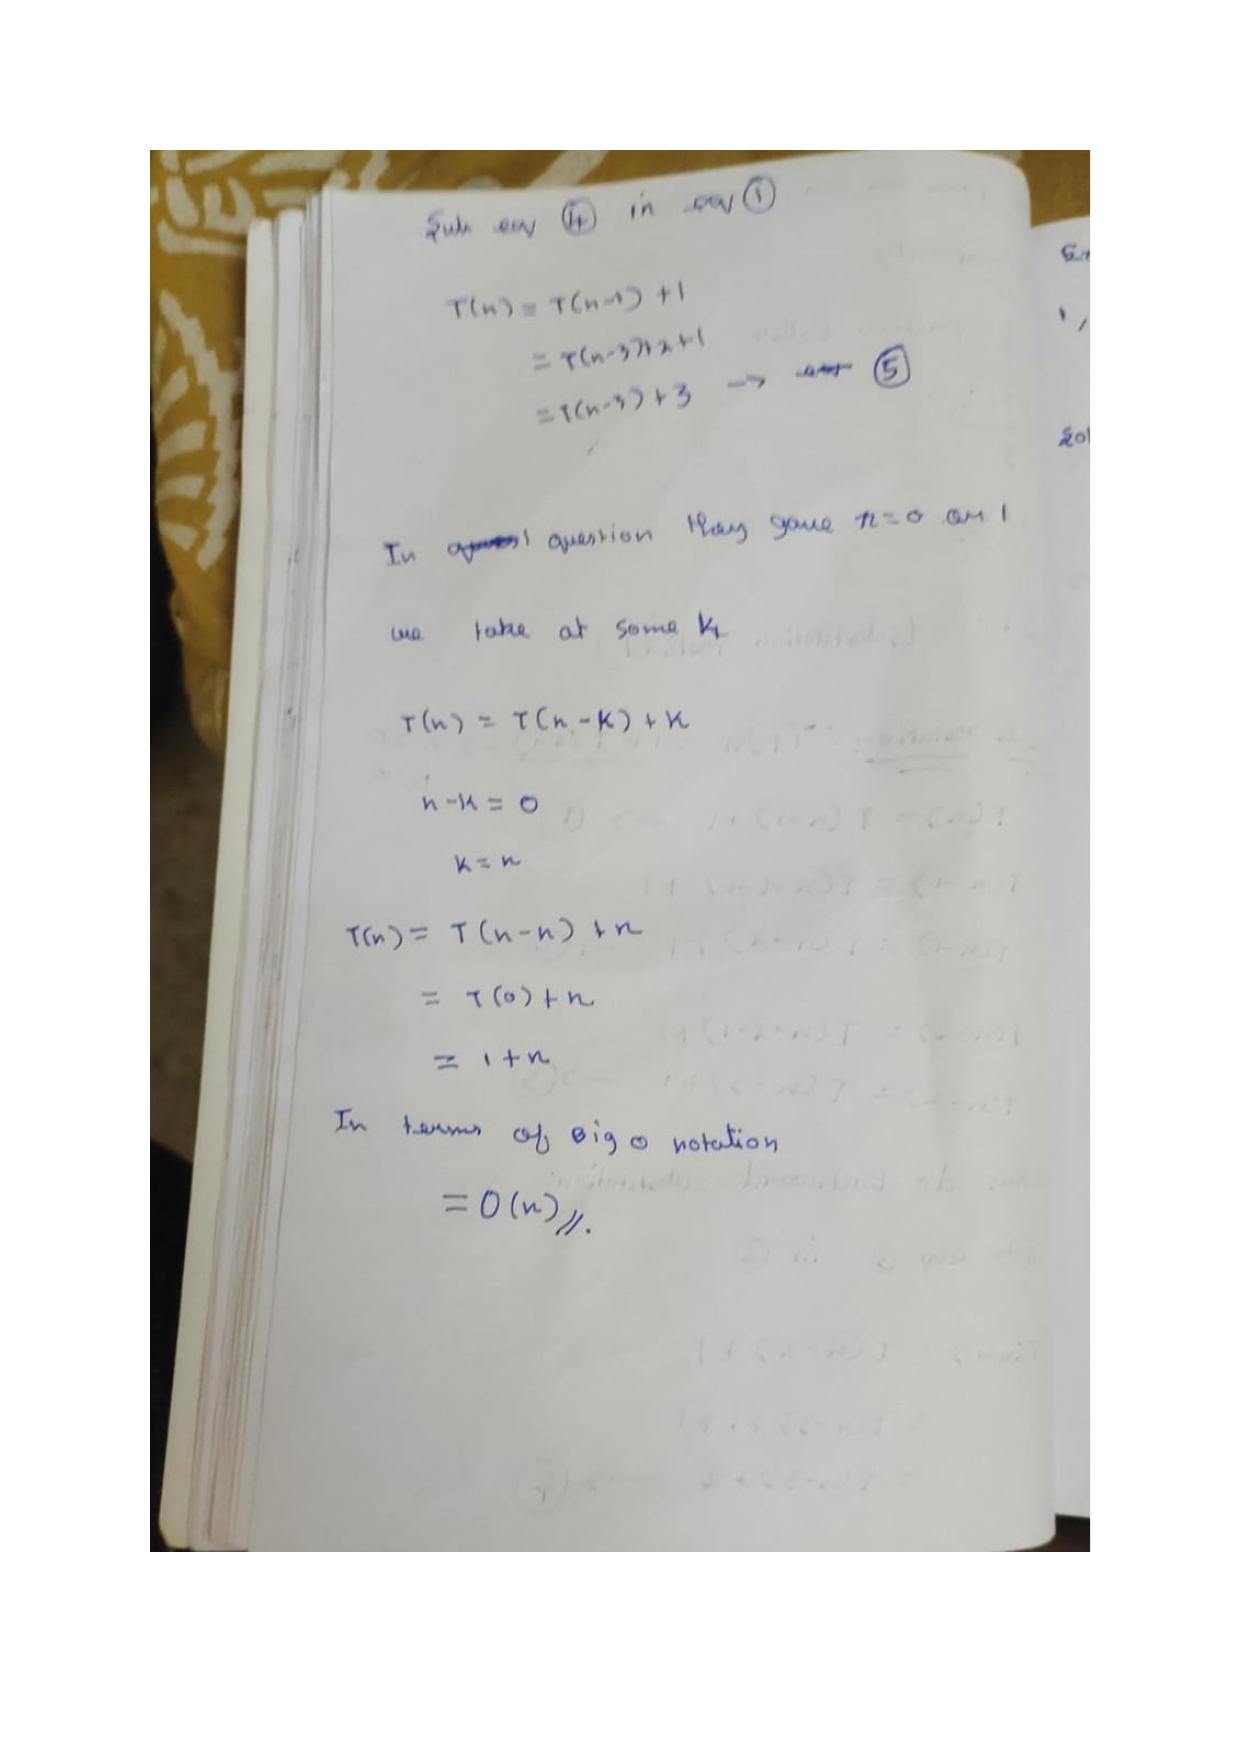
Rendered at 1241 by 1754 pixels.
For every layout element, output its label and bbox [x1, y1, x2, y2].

picture [150, 150, 1091, 1552]
